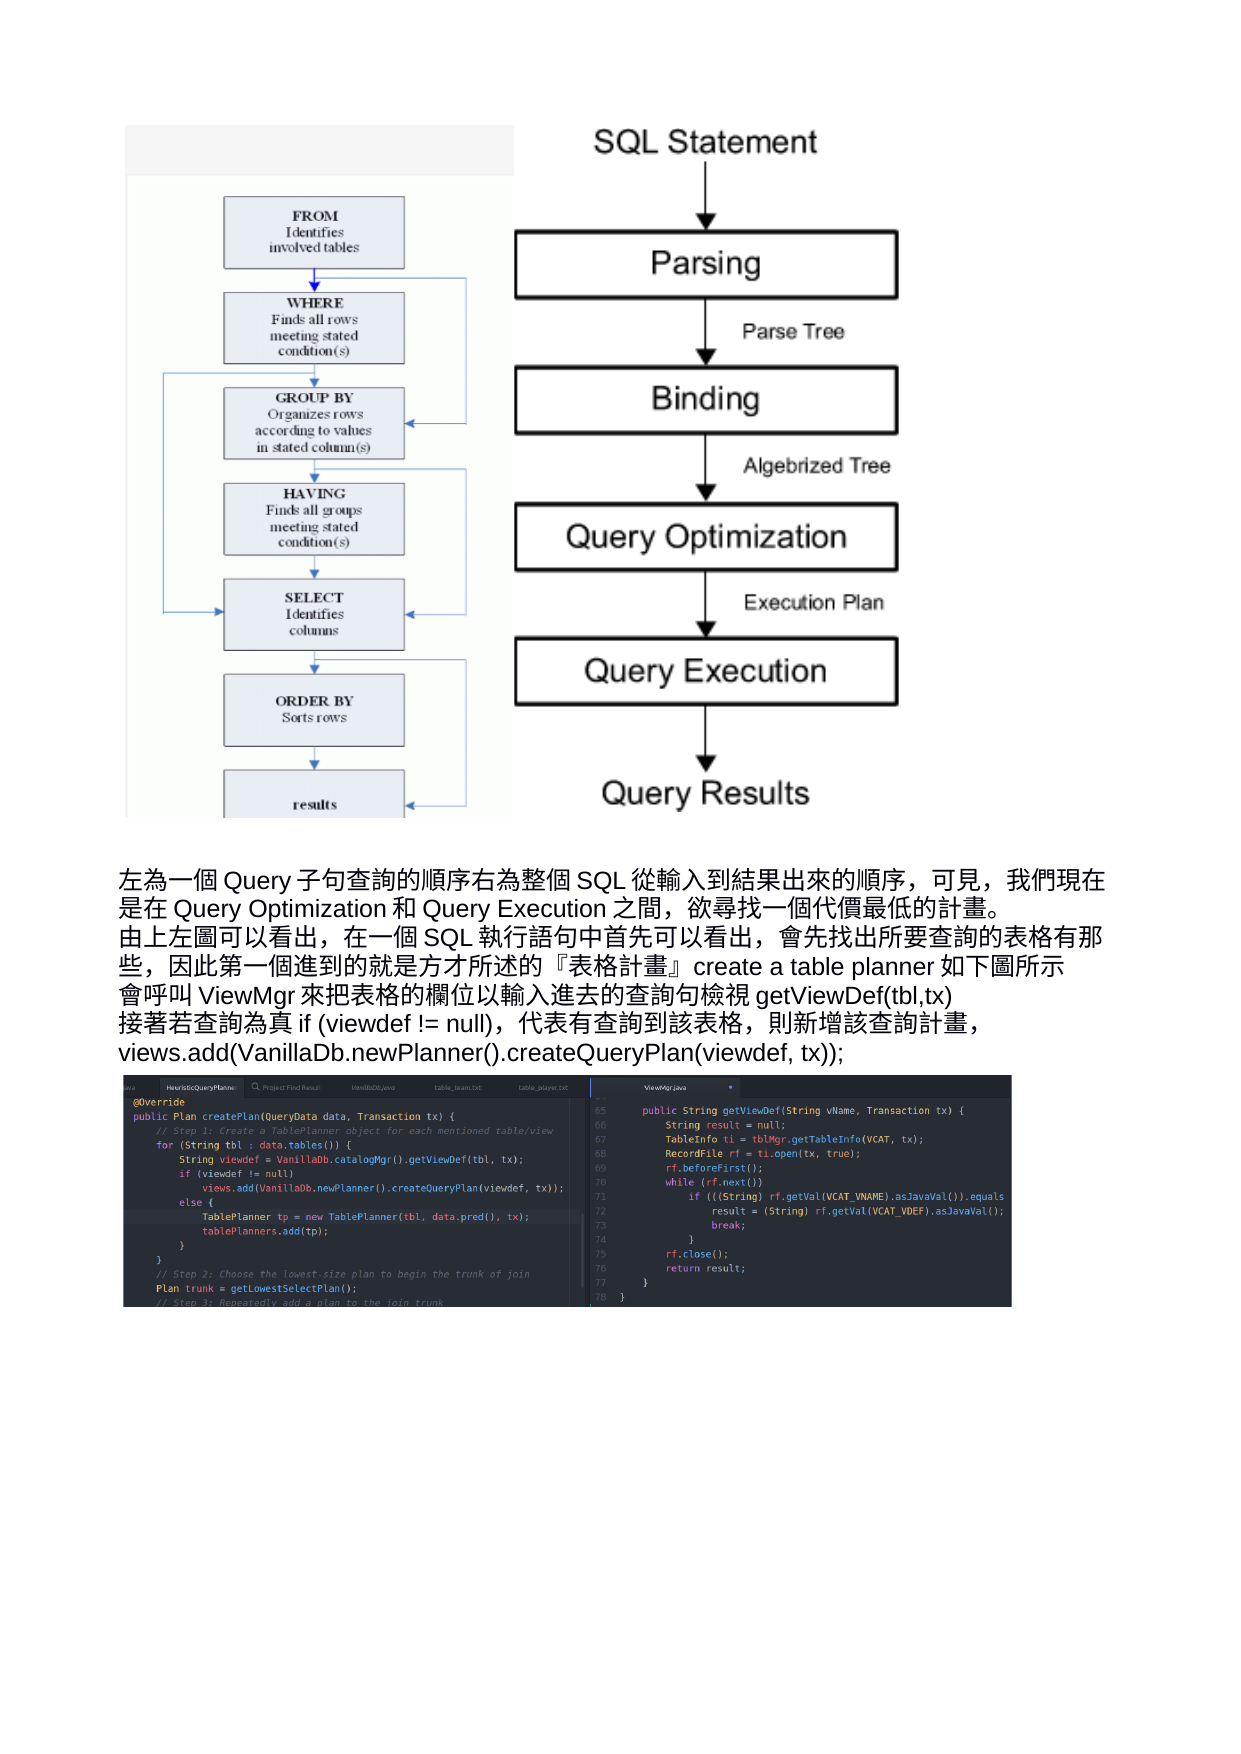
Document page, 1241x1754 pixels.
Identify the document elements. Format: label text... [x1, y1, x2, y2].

text 接著若查詢為真if (viewdef != null)，代表有查詢到該表格，則新增該查詢計畫，views.add(VanillaDb.newPlanner().createQueryPlan(viewdef, tx)); [118, 1009, 1122, 1067]
picture [125, 125, 899, 818]
text 會呼叫ViewMgr來把表格的欄位以輸入進去的查詢句檢視getViewDef(tbl,tx) [118, 981, 1122, 1009]
picture [123, 1075, 1012, 1307]
text 左為一個Query子句查詢的順序右為整個SQL從輸入到結果出來的順序，可見，我們現在是在Query Optimization和Query Execution之間，欲尋找一個代價最低的計畫。 [118, 866, 1122, 923]
text 由上左圖可以看出，在一個SQL執行語句中首先可以看出，會先找出所要查詢的表格有那些，因此第一個進到的就是方才所述的『表格計畫』create a table planner如下圖所示 [118, 923, 1122, 981]
